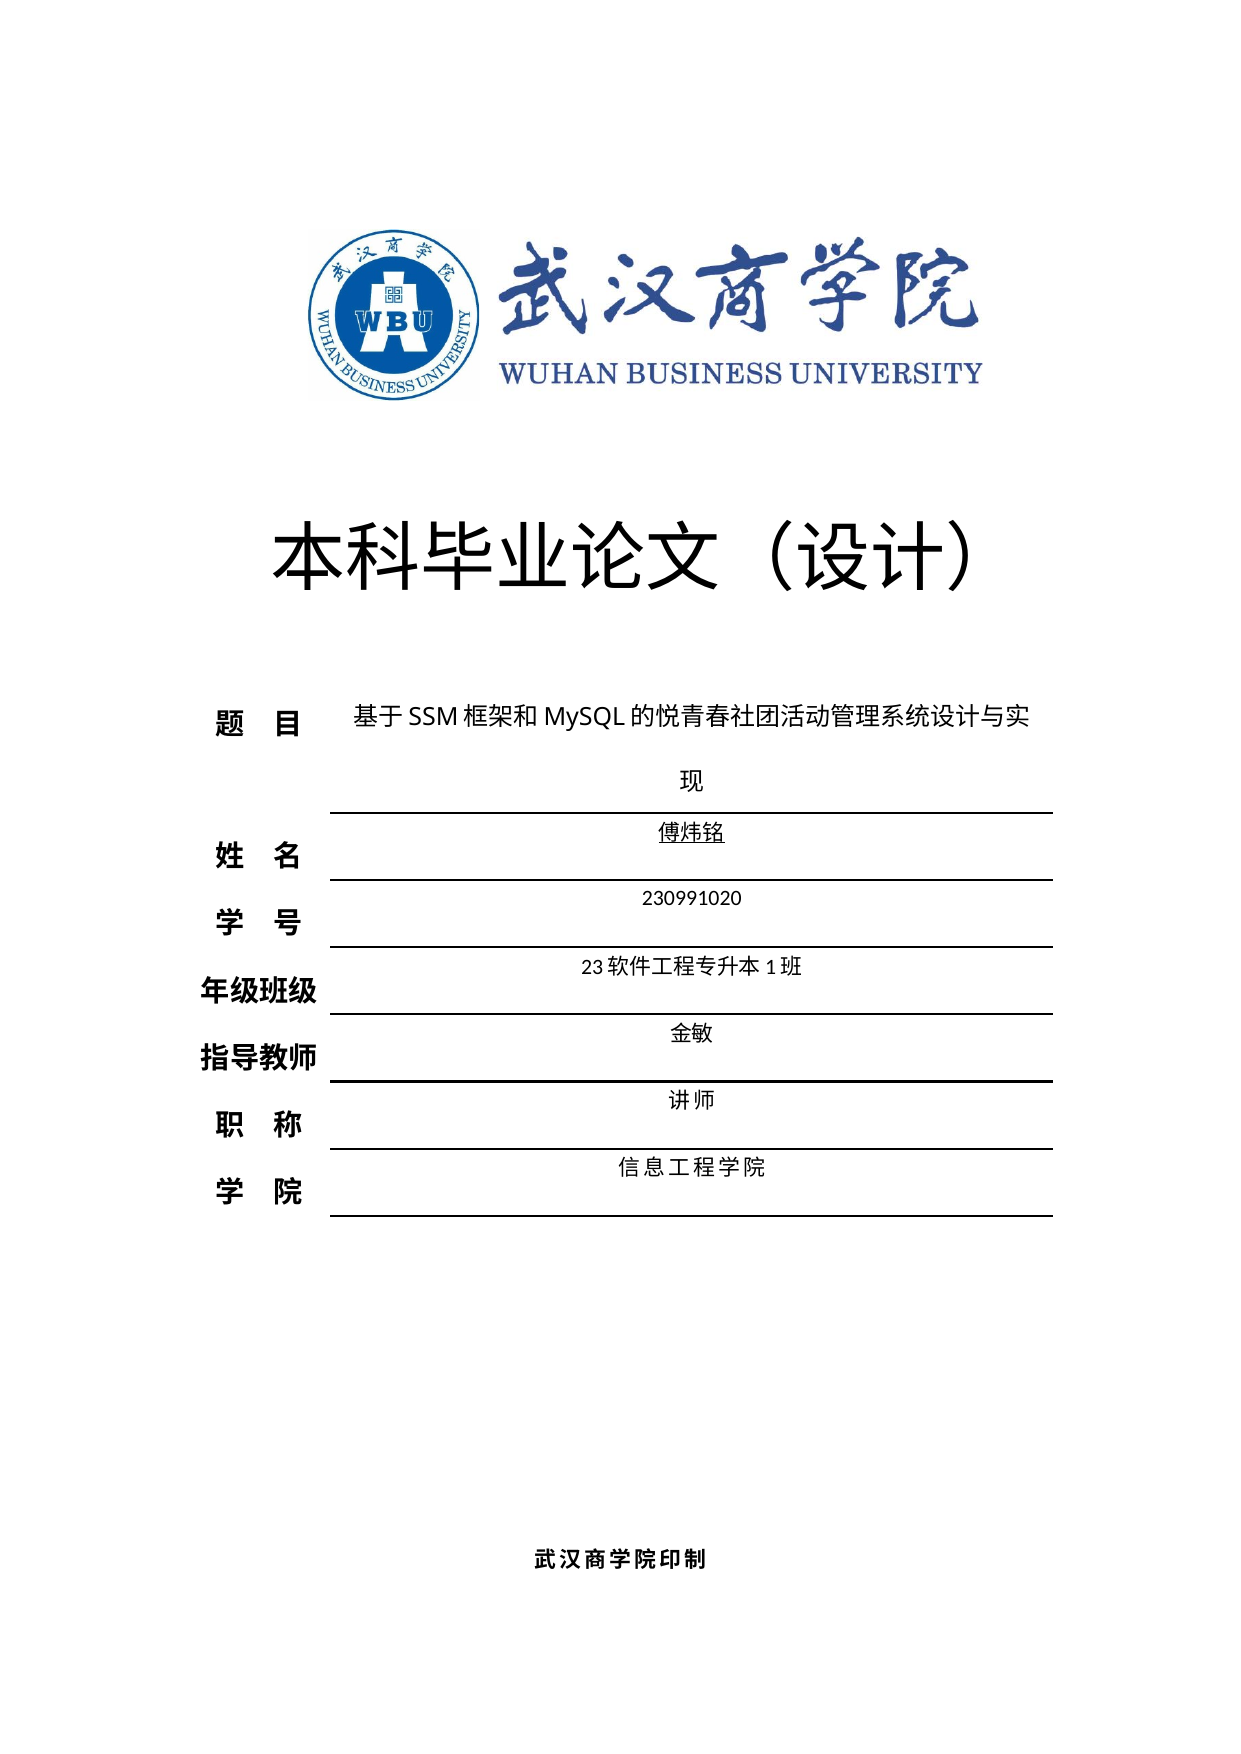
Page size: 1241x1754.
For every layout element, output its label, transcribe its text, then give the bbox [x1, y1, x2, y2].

table_cell 金敏 [330, 1015, 1053, 1080]
table_header 基于SSM框架和MySQL的悦青春社团活动管理系统设计与实现 [330, 682, 1053, 812]
table_cell 信息工程学院 [330, 1150, 1053, 1214]
table_cell 讲师 [330, 1083, 1053, 1147]
table_cell 230991020 [330, 881, 1053, 946]
table_header 题目 [188, 682, 330, 812]
picture [307, 227, 983, 401]
table_cell 23软件工程专升本1班 [330, 948, 1053, 1013]
text 武汉商学院印制 [187, 1542, 1053, 1574]
text 本科毕业论文（设计） [187, 487, 1053, 617]
table_cell 年级班级 [188, 946, 330, 1013]
table_cell 职称 [188, 1080, 330, 1147]
table_cell 学号 [188, 879, 330, 946]
table_cell 学院 [188, 1148, 330, 1214]
table_cell 傅炜铭 [330, 814, 1053, 879]
table_cell 指导教师 [188, 1013, 330, 1080]
table_cell 姓名 [188, 812, 330, 879]
